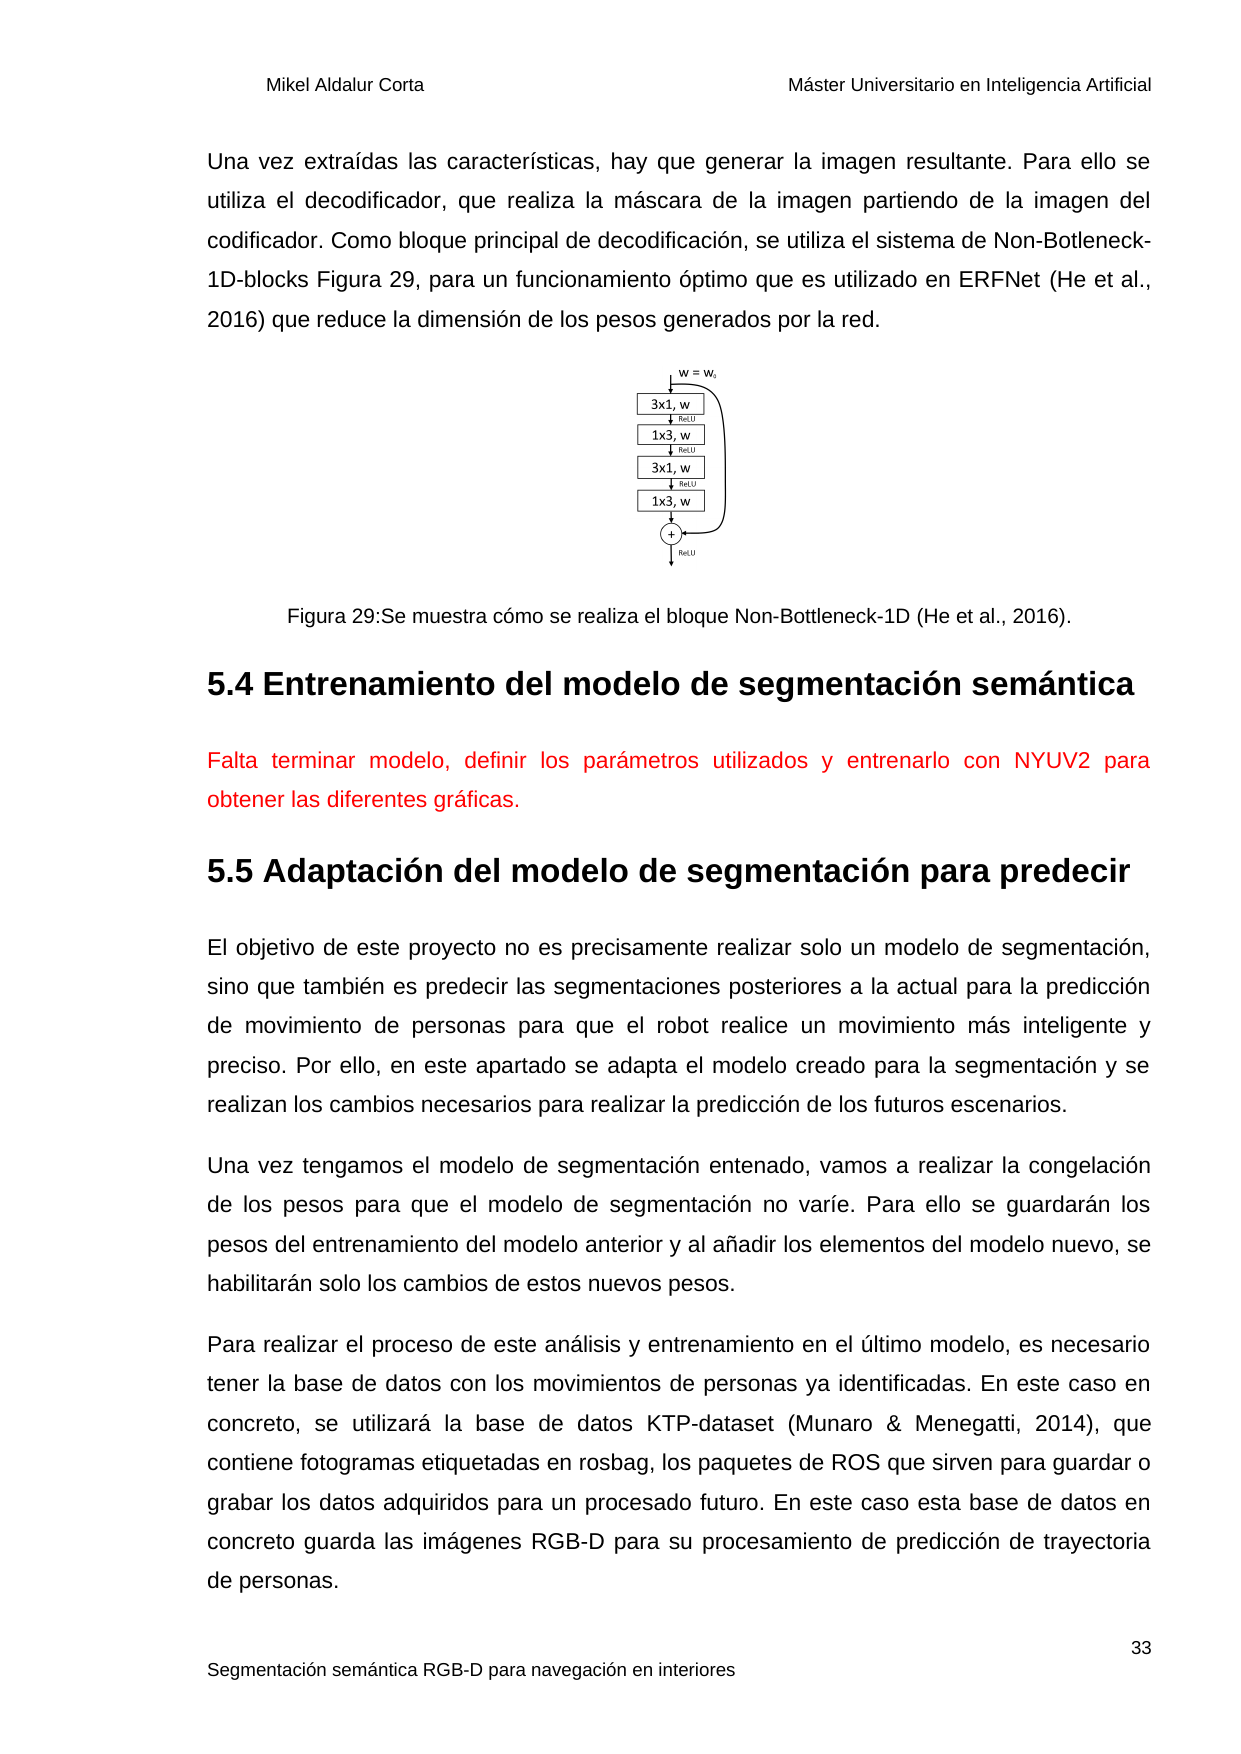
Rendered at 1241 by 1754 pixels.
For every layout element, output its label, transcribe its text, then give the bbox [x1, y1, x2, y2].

text Una vez tengamos el modelo de segmentación entenado, vamos a realizar la congelación de los pesos para que el modelo de segmentación no varíe. Para ello se guardarán los pesos del entrenamiento del modelo anterior y al añadir los elementos del modelo nuevo, se habilitarán solo los cambios de estos nuevos pesos. [207, 1152, 1152, 1297]
subtitle 5.4 Entrenamiento del modelo de segmentación semántica [207, 664, 1152, 703]
text Figura 29:Se muestra cómo se realiza el bloque Non-Bottleneck-1D (He et al., 2016). [207, 603, 1152, 627]
subtitle 5.5 Adaptación del modelo de segmentación para predecir [207, 851, 1152, 889]
text El objetivo de este proyecto no es precisamente realizar solo un modelo de segmentación, sino que también es predecir las segmentaciones posteriores a la actual para la predicción de movimiento de personas para que el robot realice un movimiento más inteligente y preciso. Por ello, en este apartado se adapta el modelo creado para la segmentación y se realizan los cambios necesarios para realizar la predicción de los futuros escenarios. [207, 933, 1152, 1118]
picture [628, 366, 730, 570]
text Para realizar el proceso de este análisis y entrenamiento en el último modelo, es necesario tener la base de datos con los movimientos de personas ya identificadas. En este caso en concreto, se utilizará la base de datos KTP-dataset (Munaro & Menegatti, 2014), que contiene fotogramas etiquetadas en rosbag, los paquetes de ROS que sirven para guardar o grabar los datos adquiridos para un procesado futuro. En este caso esta base de datos en concreto guarda las imágenes RGB-D para su procesamiento de predicción de trayectoria de personas. [207, 1331, 1152, 1594]
text Falta terminar modelo, definir los parámetros utilizados y entrenarlo con NYUV2 para obtener las diferentes gráficas. [207, 747, 1152, 813]
text Una vez extraídas las características, hay que generar la imagen resultante. Para ello se utiliza el decodificador, que realiza la máscara de la imagen partiendo de la imagen del codificador. Como bloque principal de decodificación, se utiliza el sistema de Non-Botleneck-1D-blocks Figura 29, para un funcionamiento óptimo que es utilizado en ERFNet (He et al., 2016) que reduce la dimensión de los pesos generados por la red. [207, 148, 1152, 332]
